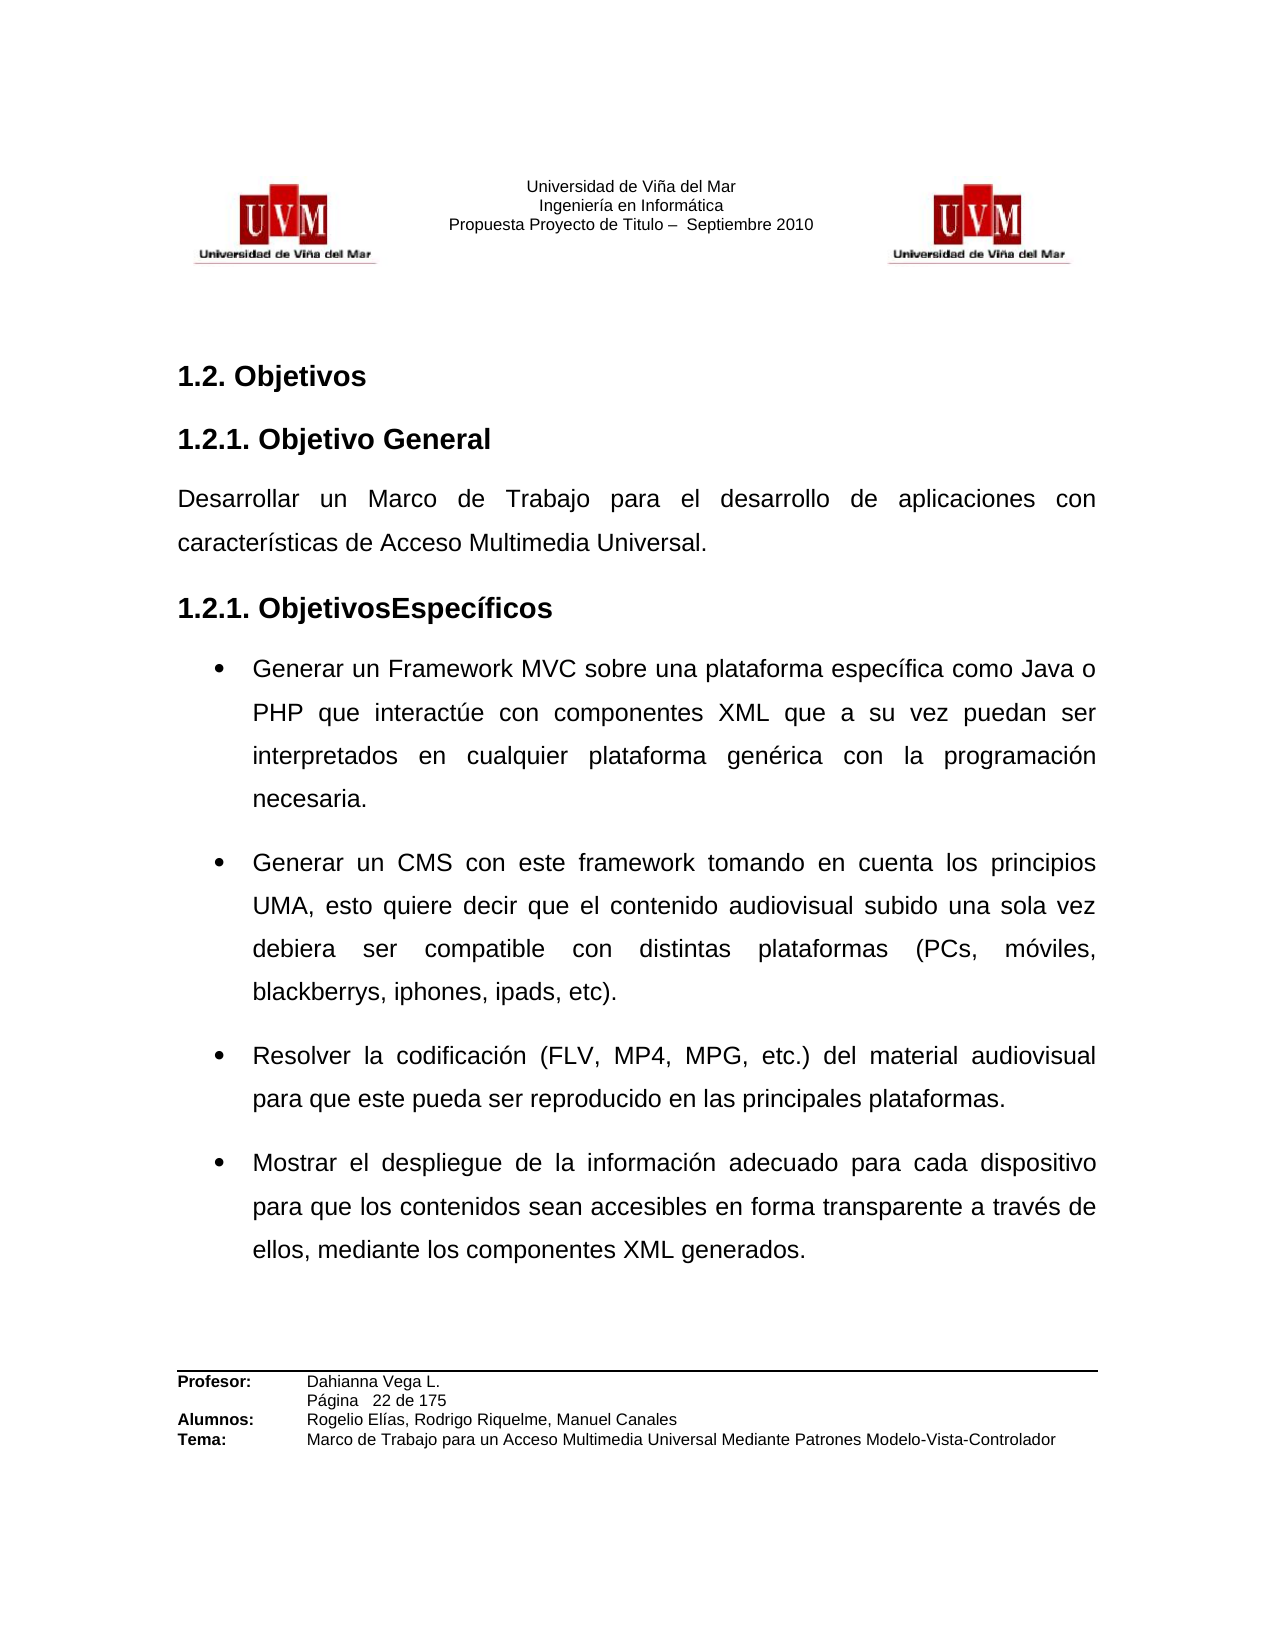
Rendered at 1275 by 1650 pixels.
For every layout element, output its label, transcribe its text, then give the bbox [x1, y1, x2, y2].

subtitle 1.2.1. ObjetivosEspecíficos [177, 592, 1098, 625]
picture [177, 176, 390, 267]
picture [871, 176, 1084, 267]
list Mostrar el despliegue de la información adecuado para cada dispositivo para que los contenidos sean accesibles en forma transparente a través de ellos, mediante los componentes XML generados. [215, 1148, 1098, 1263]
subtitle 1.2. Objetivos [177, 359, 1098, 392]
text Desarrollar un Marco de Trabajo para el desarrollo de aplicaciones con características de Acceso Multimedia Universal. [177, 484, 1098, 556]
subtitle 1.2.1. Objetivo General [177, 422, 1098, 455]
list Resolver la codificación (FLV, MP4, MPG, etc.) del material audiovisual para que este pueda ser reproducido en las principales plataformas. [215, 1041, 1098, 1113]
list Generar un CMS con este framework tomando en cuenta los principios UMA, esto quiere decir que el contenido audiovisual subido una sola vez debiera ser compatible con distintas plataformas (PCs, móviles, blackberrys, iphones, ipads, etc). [215, 848, 1098, 1006]
list Generar un Framework MVC sobre una plataforma específica como Java o PHP que interactúe con componentes XML que a su vez puedan ser interpretados en cualquier plataforma genérica con la programación necesaria. [215, 654, 1098, 813]
